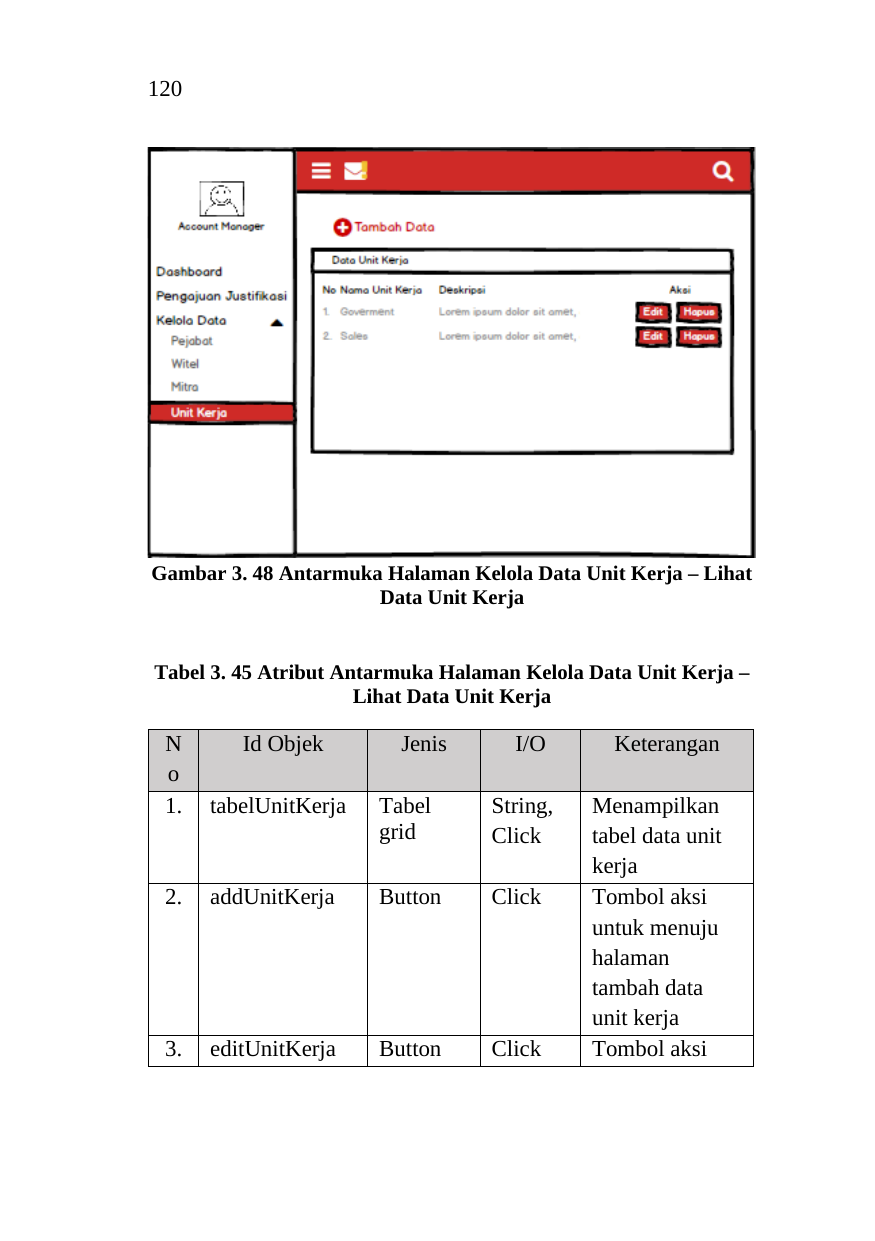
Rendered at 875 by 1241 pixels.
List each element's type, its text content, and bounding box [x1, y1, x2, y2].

table_header Id Objek [199, 730, 367, 791]
table_cell String, Click [481, 792, 580, 882]
table_cell editUnitKerja [199, 1036, 367, 1066]
text Tabel 3. 45 Atribut Antarmuka Halaman Kelola Data Unit Kerja – Lihat Data Unit Kerja [148, 660, 756, 708]
table_cell 1. [149, 792, 198, 882]
table_header I/O [481, 730, 580, 791]
table_cell Click [481, 1036, 580, 1066]
table_header Jenis [368, 730, 480, 791]
table_cell 3. [149, 1036, 198, 1066]
table_cell Tabel grid [368, 792, 480, 882]
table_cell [581, 1036, 753, 1066]
text Gambar 3. 48 Antarmuka Halaman Kelola Data Unit Kerja – Lihat Data Unit Kerja [148, 561, 756, 609]
table_cell 2. [149, 884, 198, 1034]
table_header Keterangan [581, 730, 753, 791]
table_cell Button [368, 1036, 480, 1066]
table_cell Menampilkan tabel data unit kerja [581, 792, 753, 882]
table_cell tabelUnitKerja [199, 792, 367, 882]
table_cell Tombol aksi untuk menuju halaman tambah data unit kerja [581, 884, 753, 1034]
table_cell Click [481, 884, 580, 1034]
table_header No [149, 730, 198, 791]
table_cell addUnitKerja [199, 884, 367, 1034]
picture [147, 147, 756, 558]
table_cell Button [368, 884, 480, 1034]
